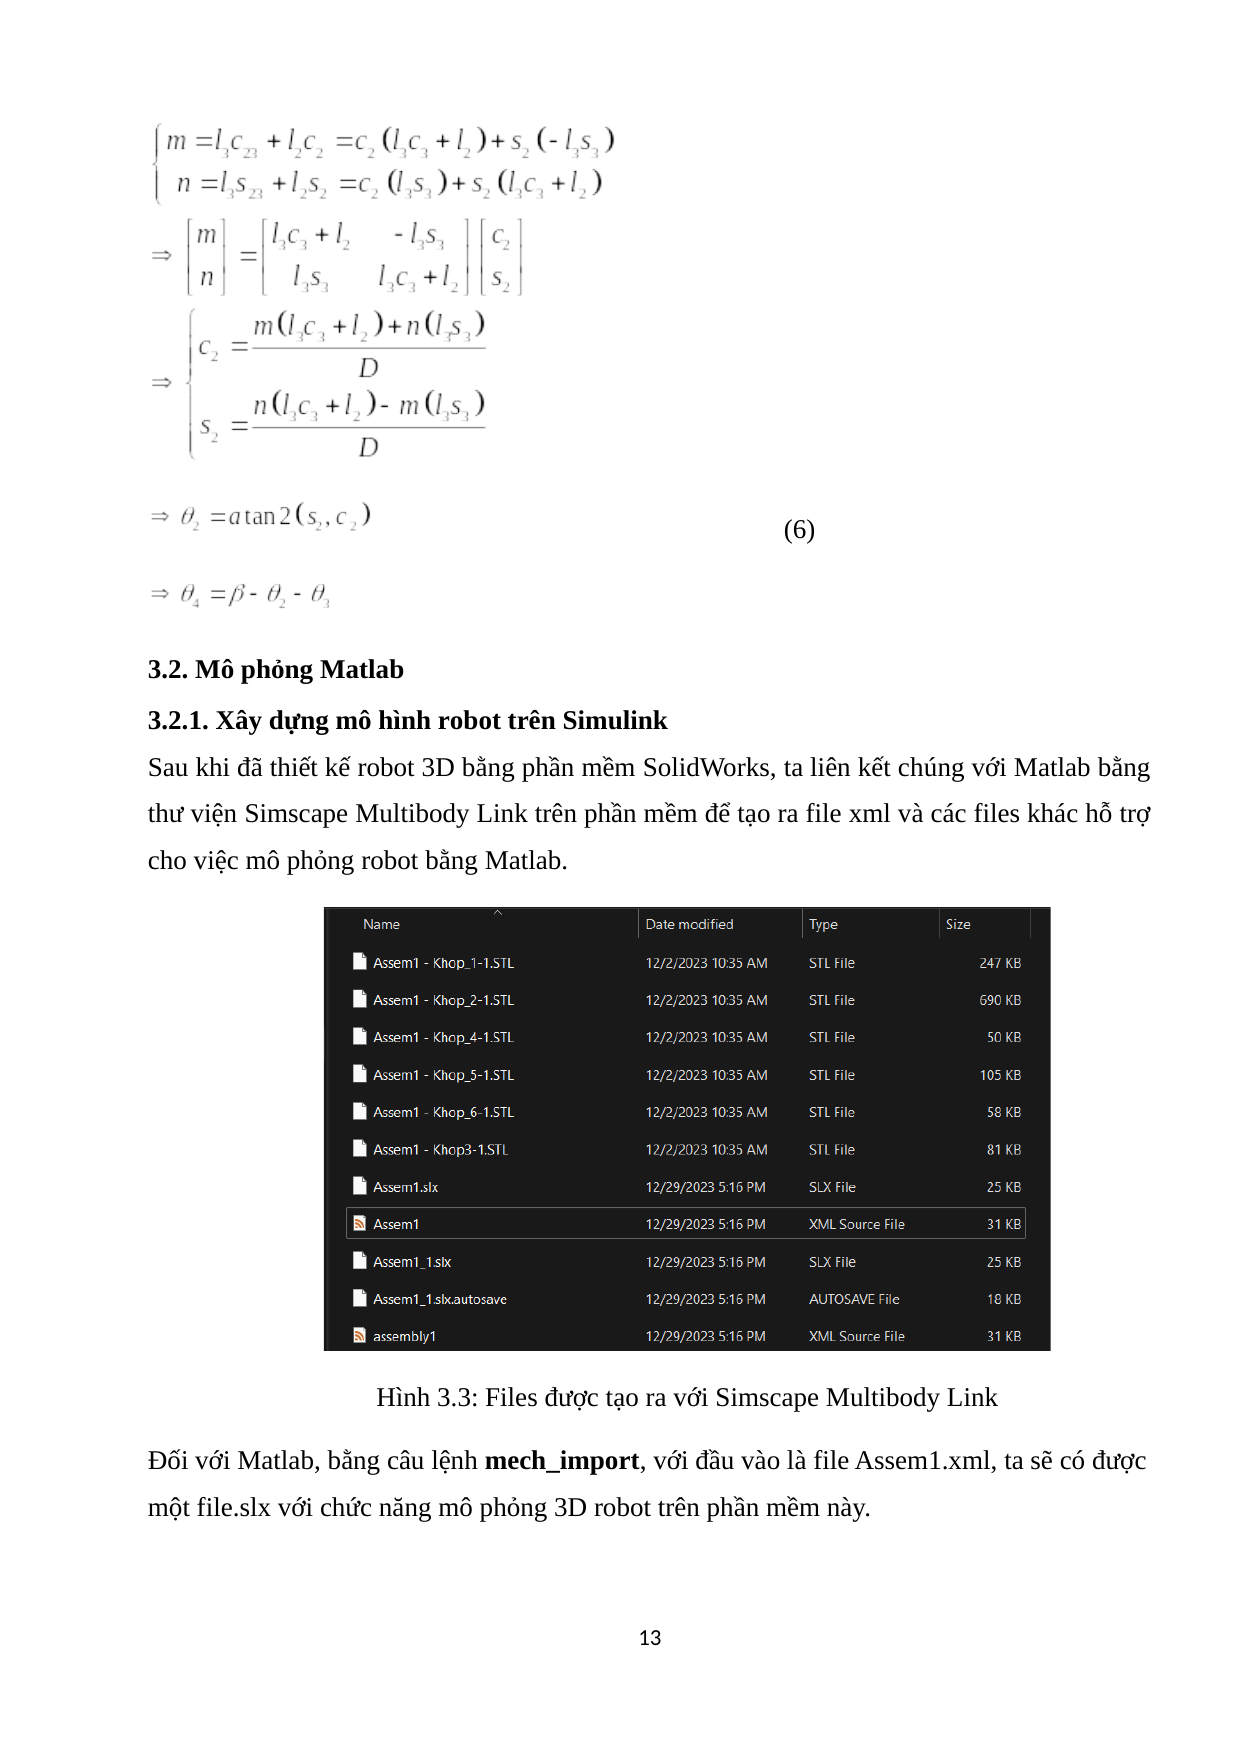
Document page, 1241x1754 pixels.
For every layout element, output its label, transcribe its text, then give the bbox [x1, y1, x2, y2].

text Sau khi đã thiết kế robot 3D bằng phần mềm SolidWorks, ta liên kết chúng với Matlab bằng thư viện Simscape Multibody Link trên phần mềm để tạo ra file xml và các files khác hỗ trợ cho việc mô phỏng robot bằng Matlab. [148, 751, 1152, 875]
text (6) [148, 496, 1152, 544]
subtitle 3.2. Mô phỏng Matlab [148, 653, 1152, 684]
text Hình 3.3: Files được tạo ra với Simscape Multibody Link [223, 1381, 1152, 1412]
picture [323, 907, 1051, 1351]
subtitle 3.2.1. Xây dựng mô hình robot trên Simulink [148, 704, 1152, 735]
text Đối với Matlab, bằng câu lệnh mech_import, với đầu vào là file Assem1.xml, ta sẽ có được một file.slx với chức năng mô phỏng 3D robot trên phần mềm này. [148, 1444, 1152, 1522]
